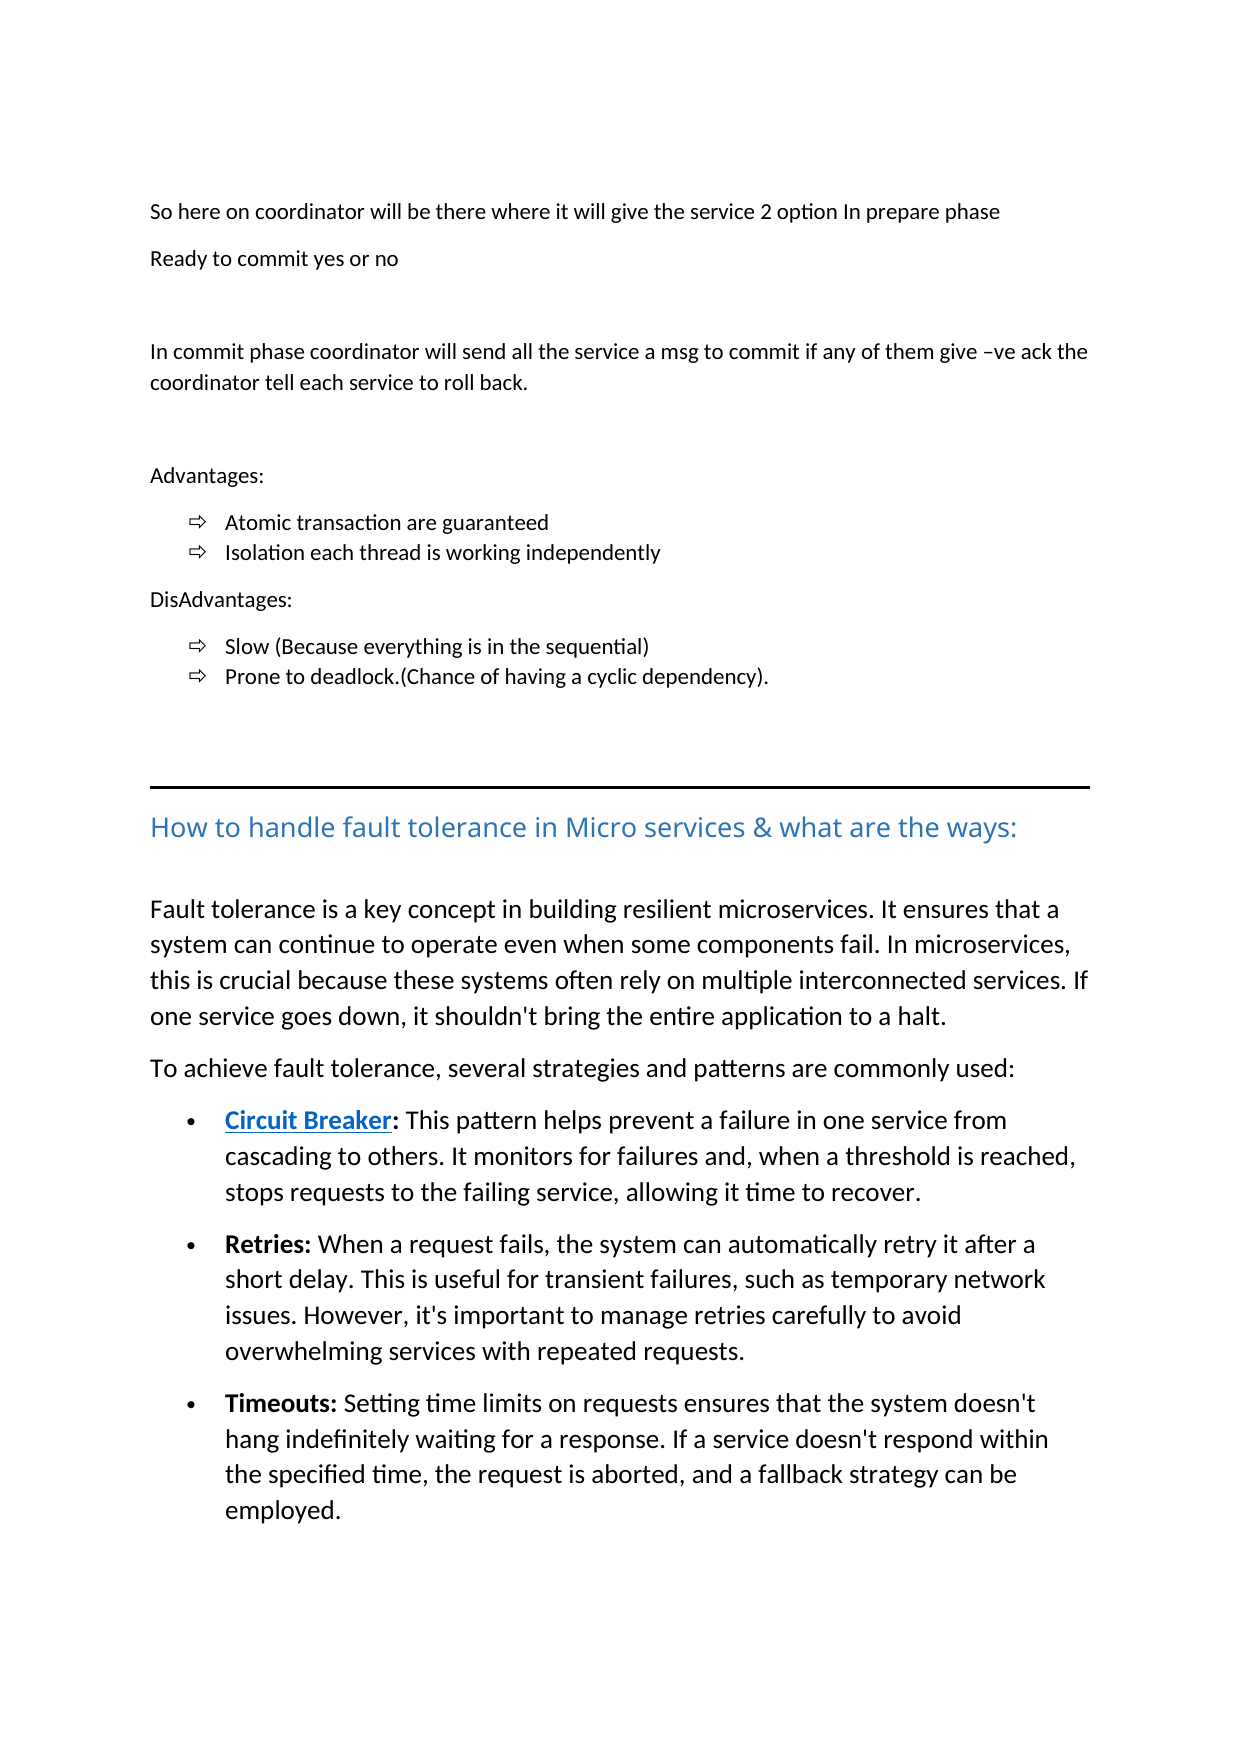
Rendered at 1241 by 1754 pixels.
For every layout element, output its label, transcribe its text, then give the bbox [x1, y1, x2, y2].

list Timeouts: Setting time limits on requests ensures that the system doesn't hang indefinitely waiting for a response. If a service doesn't respond within the specified time, the request is aborted, and a fallback strategy can be employed. [187, 1386, 1090, 1526]
text Fault tolerance is a key concept in building resilient microservices. It ensures that a system can continue to operate even when some components fail. In microservices, this is crucial because these systems often rely on multiple interconnected services. If one service goes down, it shouldn't bring the entire application to a halt. [150, 892, 1090, 1032]
list Atomic transaction are guaranteed [187, 508, 1090, 536]
list Slow (Because everything is in the sequential) [187, 632, 1090, 660]
list Isolation each thread is working independently [187, 538, 1090, 567]
text DisAdvantages: [150, 585, 1090, 613]
text So here on coordinator will be there where it will give the service 2 option In prepare phase [150, 197, 1090, 225]
text Advantages: [150, 461, 1090, 489]
list Retries: When a request fails, the system can automatically retry it after a short delay. This is useful for transient failures, such as temporary network issues. However, it's important to manage retries carefully to avoid overwhelming services with repeated requests. [187, 1227, 1090, 1367]
text Ready to commit yes or no [150, 244, 1090, 272]
text To achieve fault tolerance, several strategies and patterns are commonly used: [150, 1051, 1090, 1084]
text In commit phase coordinator will send all the service a msg to commit if any of them give –ve ack the coordinator tell each service to roll back. [150, 337, 1090, 396]
list Prone to deadlock.(Chance of having a cyclic dependency). [187, 662, 1090, 691]
list Circuit Breaker: This pattern helps prevent a failure in one service from cascading to others. It monitors for failures and, when a threshold is reached, stops requests to the failing service, allowing it time to recover. [187, 1103, 1090, 1208]
subtitle How to handle fault tolerance in Micro services & what are the ways: [150, 808, 1090, 845]
